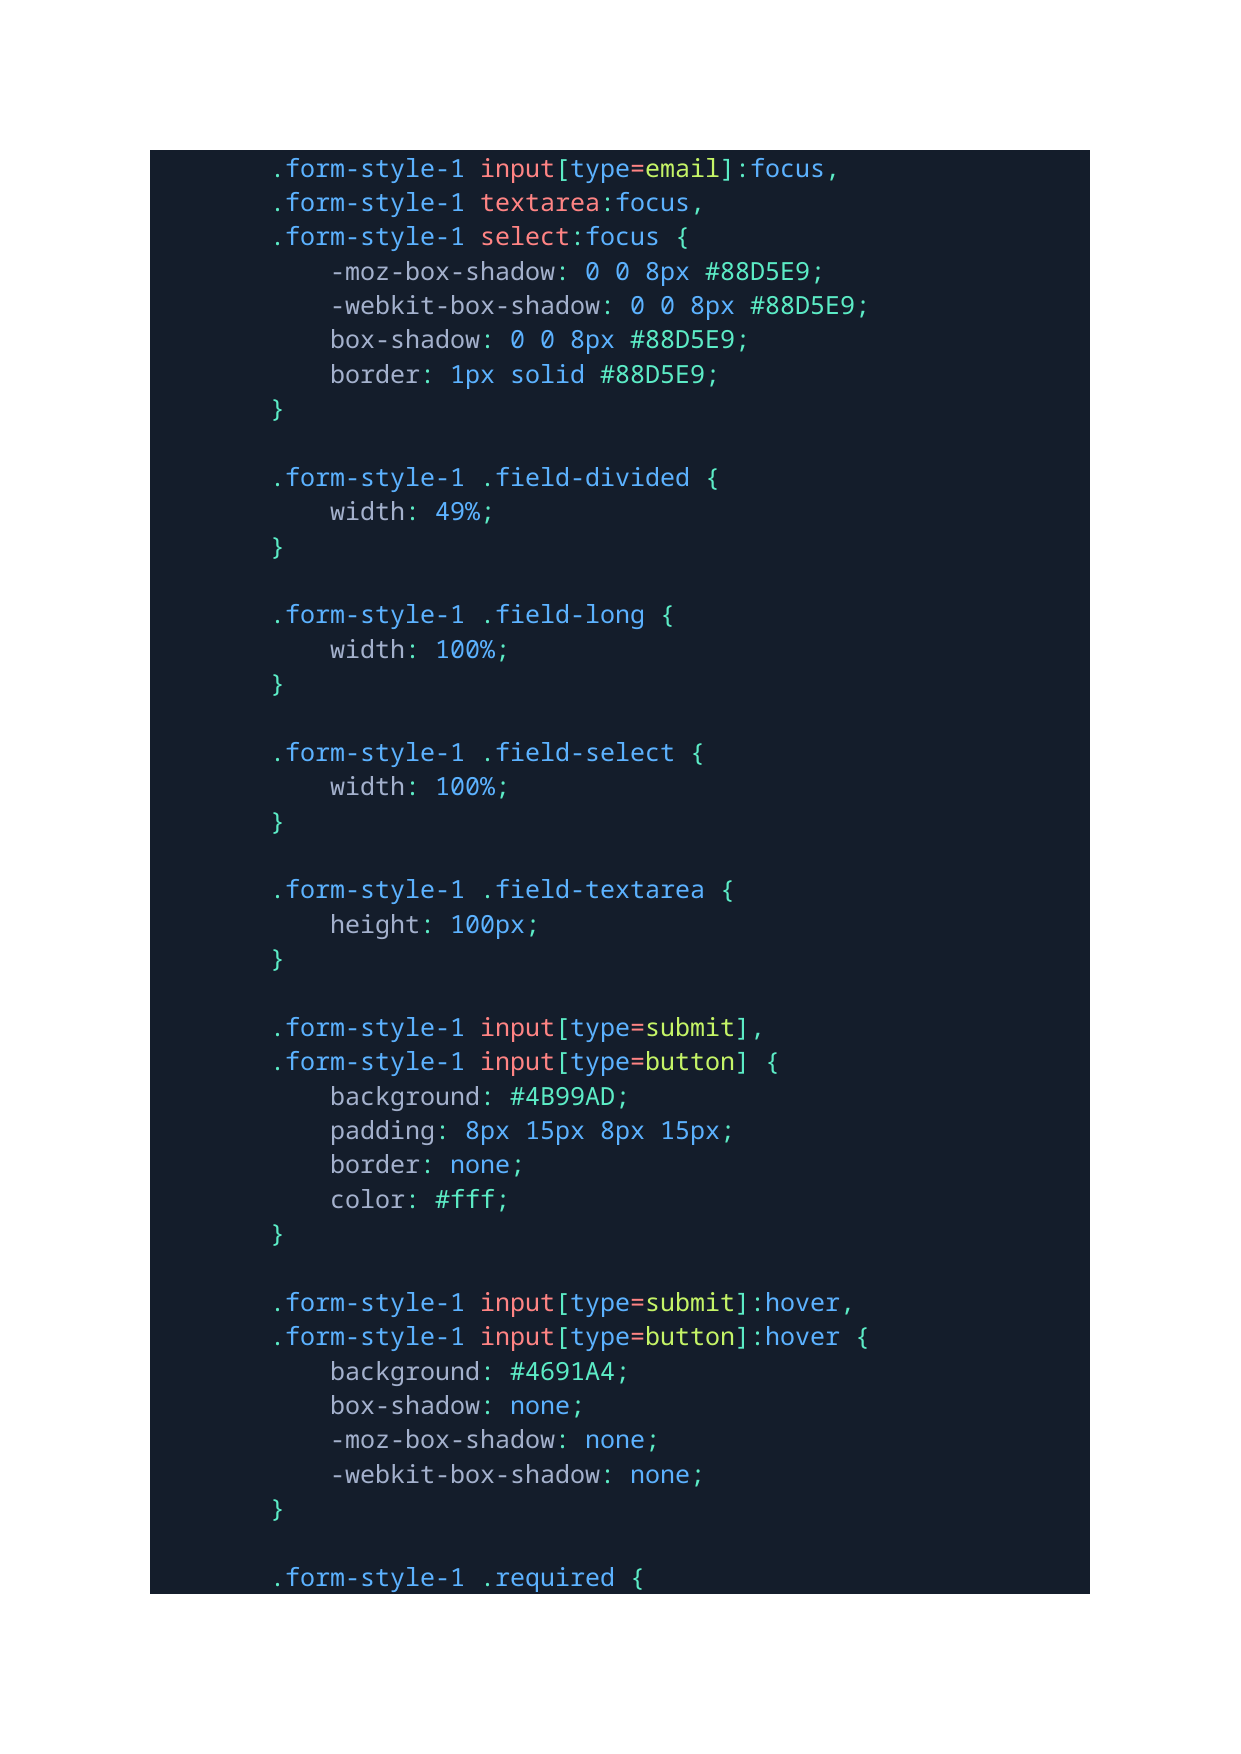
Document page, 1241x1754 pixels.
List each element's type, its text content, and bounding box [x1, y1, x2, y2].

text border: none; [150, 1147, 1090, 1181]
text } [150, 666, 1090, 700]
text -webkit-box-shadow: none; [150, 1456, 1090, 1491]
text .form-style-1 .field-divided { [150, 459, 1090, 494]
text } [150, 1491, 1090, 1525]
text } [150, 941, 1090, 975]
text -webkit-box-shadow: 0 0 8px #88D5E9; [150, 287, 1090, 322]
text border: 1px solid #88D5E9; [150, 356, 1090, 391]
text } [150, 391, 1090, 425]
text width: 100%; [150, 769, 1090, 803]
text .form-style-1 input[type=button] { [150, 1044, 1090, 1078]
text color: #fff; [150, 1181, 1090, 1216]
text .form-style-1 textarea:focus, [150, 184, 1090, 219]
text } [150, 528, 1090, 562]
text } [150, 803, 1090, 837]
text .form-style-1 input[type=email]:focus, [150, 150, 1090, 184]
text width: 49%; [150, 494, 1090, 528]
text .form-style-1 input[type=submit], [150, 1009, 1090, 1044]
text .form-style-1 input[type=button]:hover { [150, 1319, 1090, 1353]
text box-shadow: none; [150, 1387, 1090, 1422]
text background: #4B99AD; [150, 1078, 1090, 1112]
text .form-style-1 .field-select { [150, 734, 1090, 769]
text .form-style-1 .required { [150, 1559, 1090, 1594]
text width: 100%; [150, 631, 1090, 666]
text height: 100px; [150, 906, 1090, 941]
text -moz-box-shadow: 0 0 8px #88D5E9; [150, 253, 1090, 287]
text .form-style-1 .field-textarea { [150, 872, 1090, 906]
text -moz-box-shadow: none; [150, 1422, 1090, 1456]
text .form-style-1 select:focus { [150, 219, 1090, 253]
text .form-style-1 .field-long { [150, 597, 1090, 631]
text padding: 8px 15px 8px 15px; [150, 1112, 1090, 1147]
text box-shadow: 0 0 8px #88D5E9; [150, 322, 1090, 356]
text } [150, 1216, 1090, 1250]
text .form-style-1 input[type=submit]:hover, [150, 1284, 1090, 1319]
text background: #4691A4; [150, 1353, 1090, 1387]
